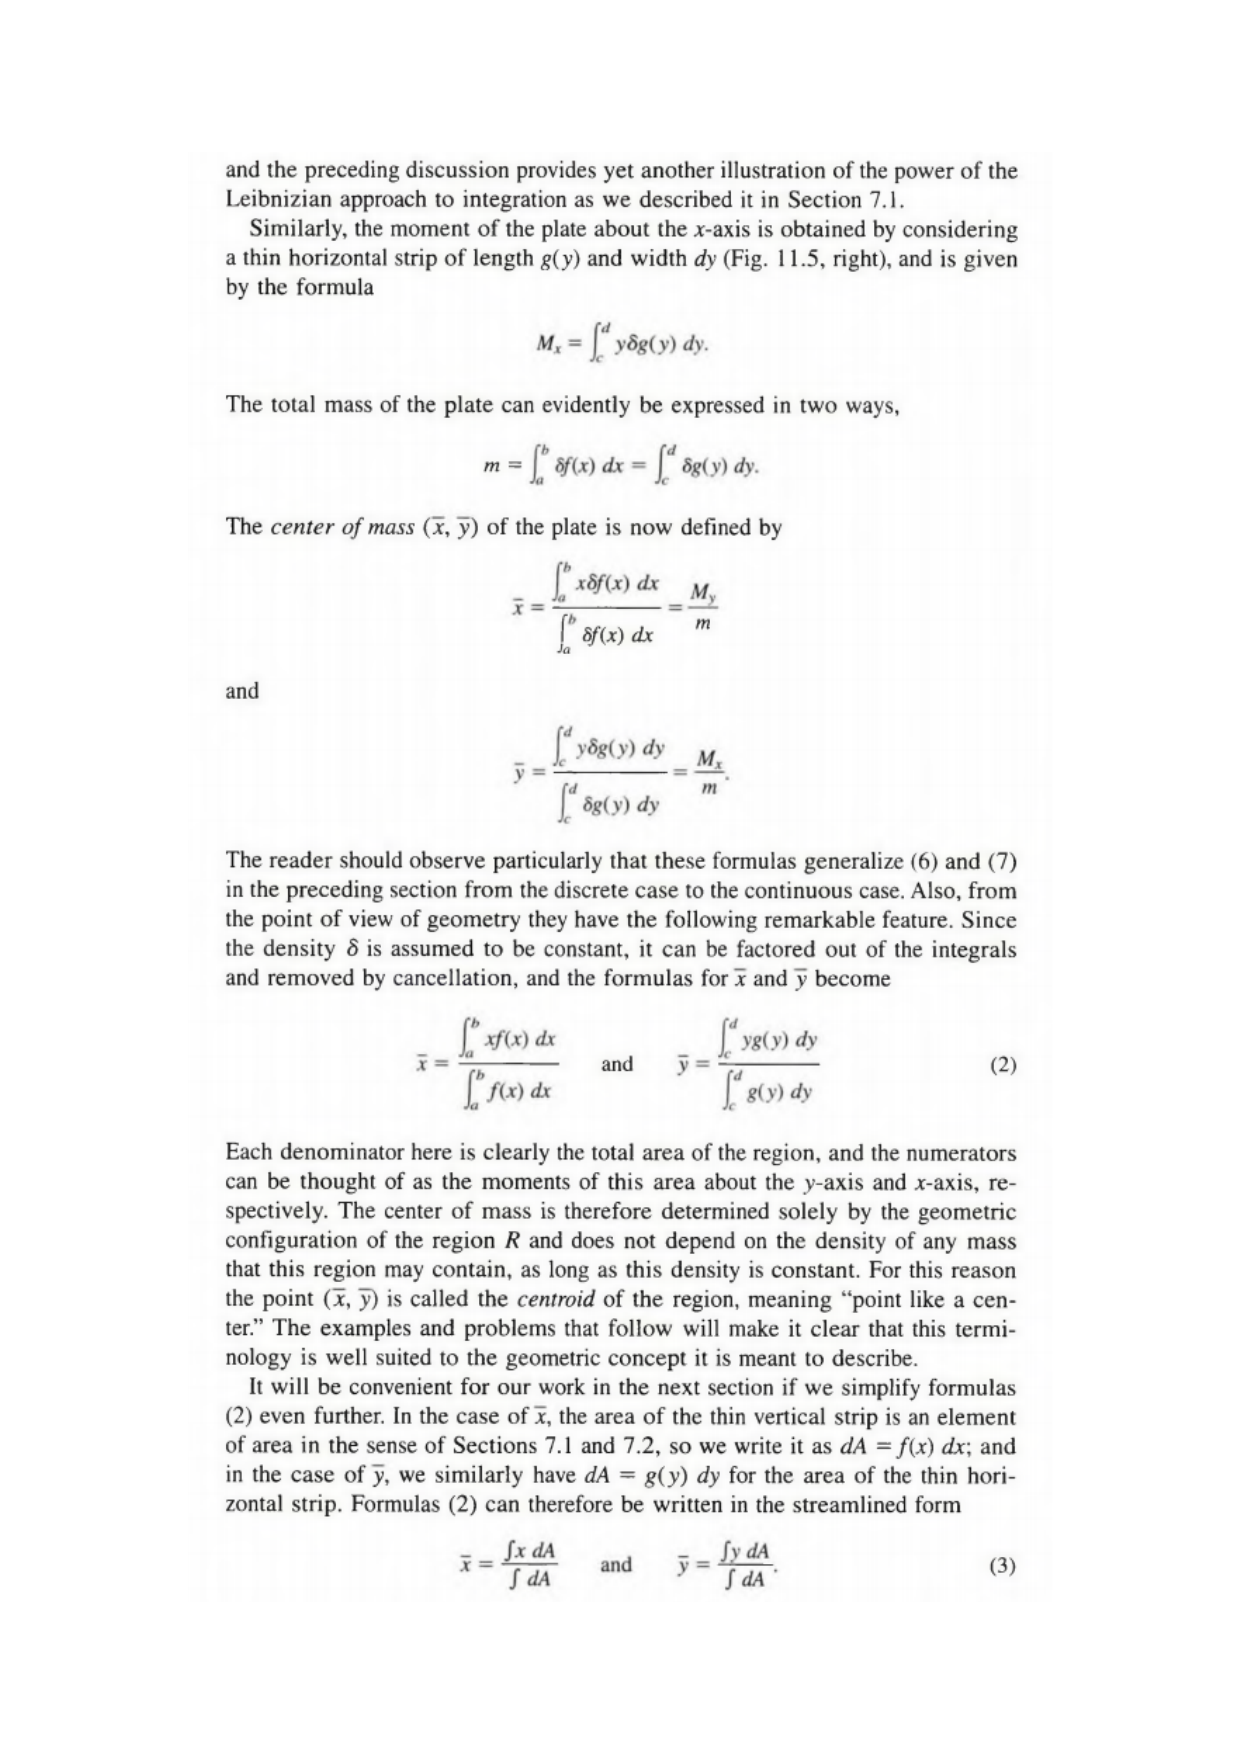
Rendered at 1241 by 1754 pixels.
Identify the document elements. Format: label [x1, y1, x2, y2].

picture [187, 152, 1053, 1602]
